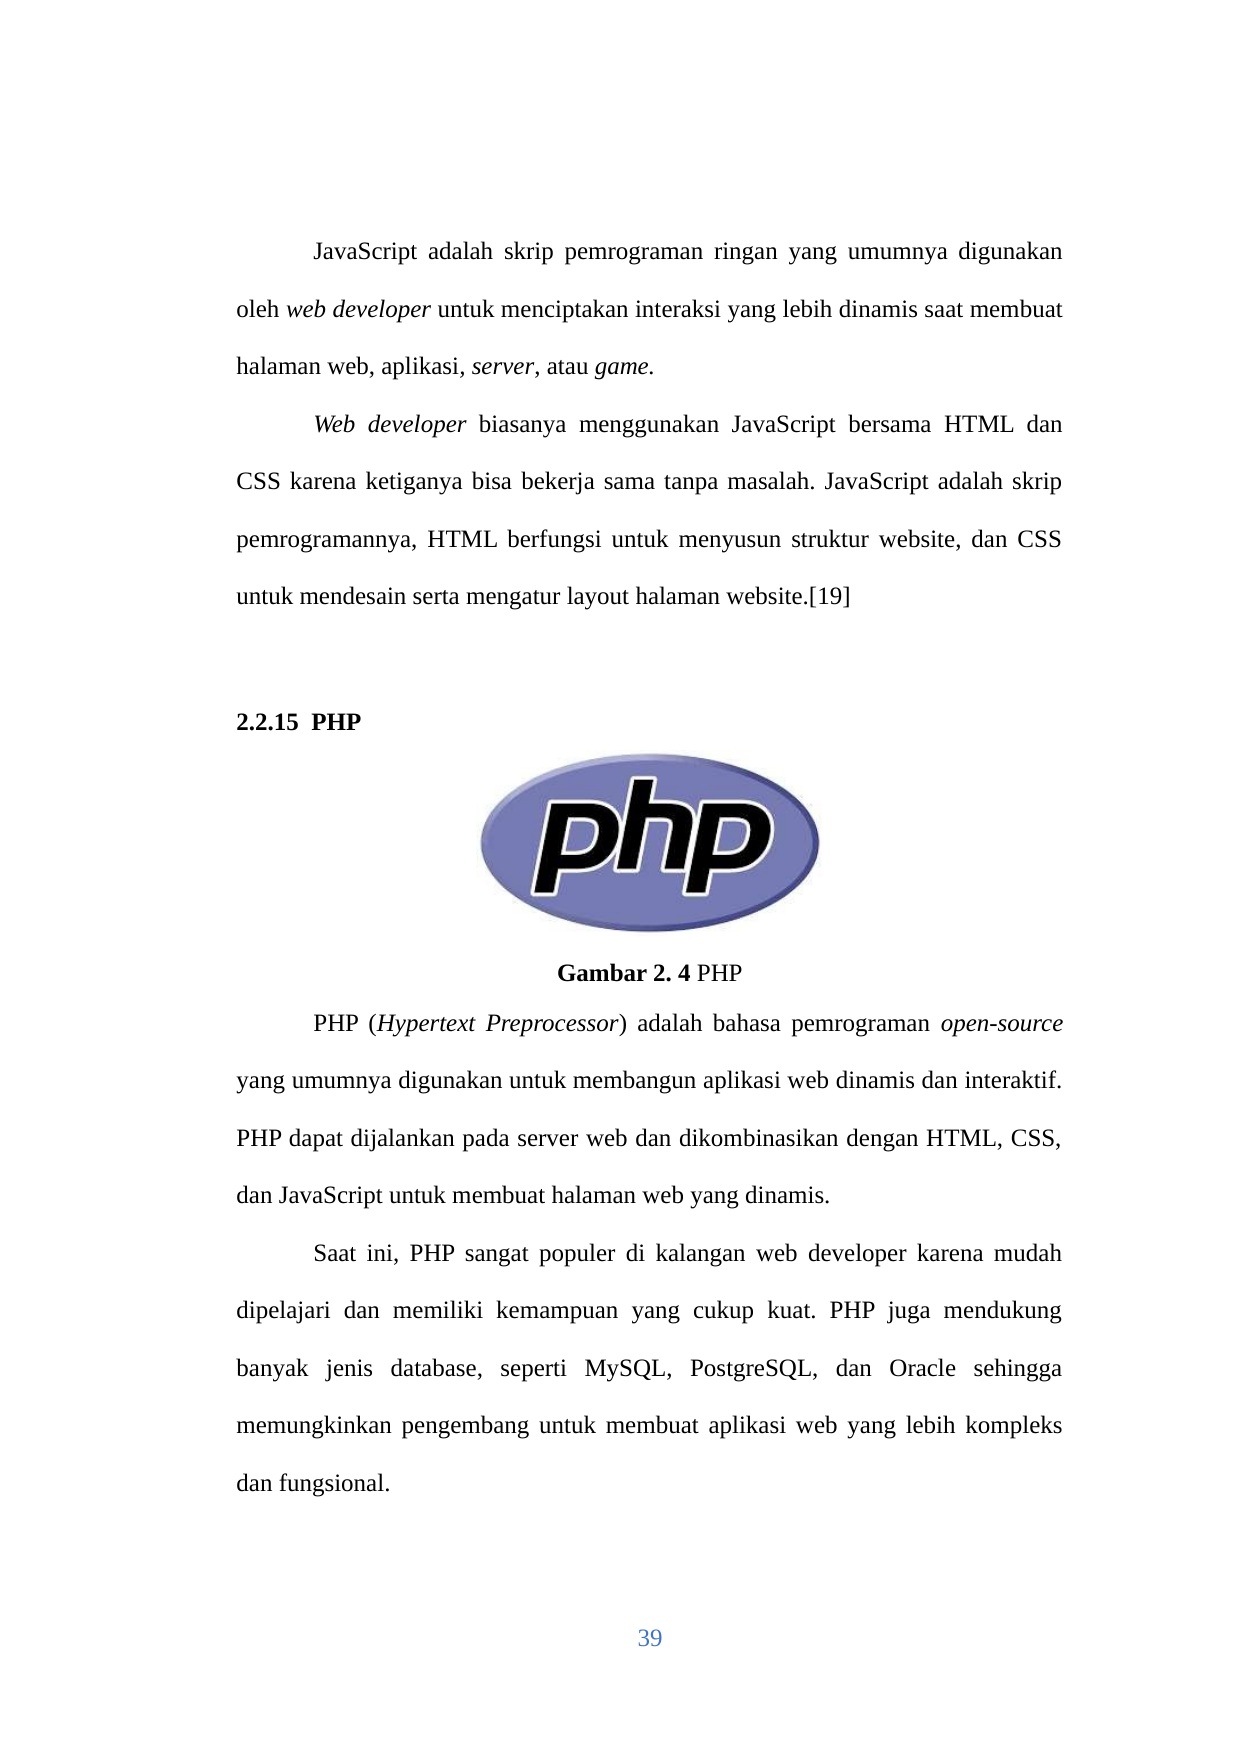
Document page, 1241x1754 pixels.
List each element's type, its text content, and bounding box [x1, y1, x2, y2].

picture [476, 750, 824, 937]
text Web developer biasanya menggunakan JavaScript bersama HTML dan CSS karena ketiganya bisa bekerja sama tanpa masalah. JavaScript adalah skrip pemrogramannya, HTML berfungsi untuk menyusun struktur website, dan CSS untuk mendesain serta mengatur layout halaman website.[19] [236, 409, 1063, 610]
text PHP (Hypertext Preprocessor) adalah bahasa pemrograman open-source yang umumnya digunakan untuk membangun aplikasi web dinamis dan interaktif. PHP dapat dijalankan pada server web dan dikombinasikan dengan HTML, CSS, dan JavaScript untuk membuat halaman web yang dinamis. [236, 1008, 1063, 1209]
text JavaScript adalah skrip pemrograman ringan yang umumnya digunakan oleh web developer untuk menciptakan interaksi yang lebih dinamis saat membuat halaman web, aplikasi, server, atau game. [236, 236, 1063, 380]
text PHP [236, 707, 1063, 736]
text Gambar 2. 4 PHP [236, 958, 1063, 987]
text Saat ini, PHP sangat populer di kalangan web developer karena mudah dipelajari dan memiliki kemampuan yang cukup kuat. PHP juga mendukung banyak jenis database, seperti MySQL, PostgreSQL, dan Oracle sehingga memungkinkan pengembang untuk membuat aplikasi web yang lebih kompleks dan fungsional. [236, 1238, 1063, 1496]
